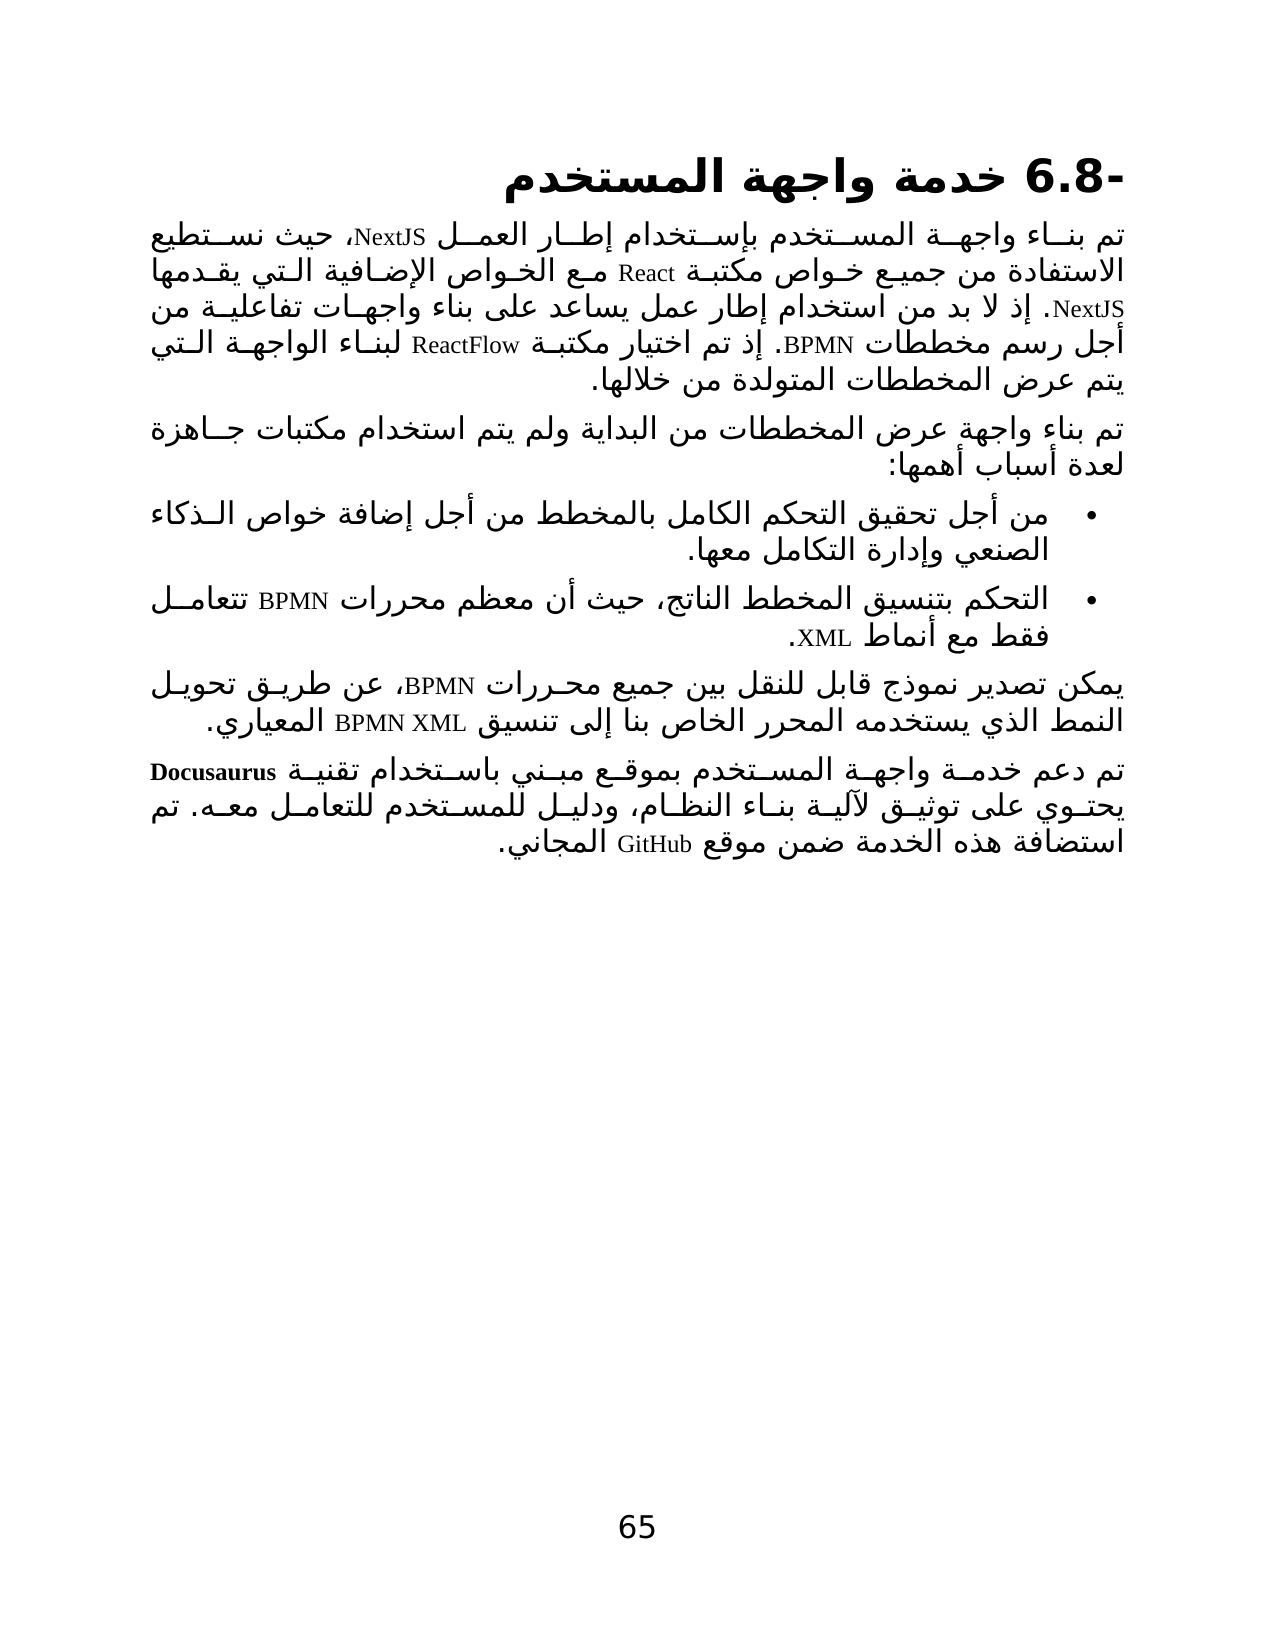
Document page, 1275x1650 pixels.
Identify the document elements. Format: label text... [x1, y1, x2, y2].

list من أجل تحقيق التحكم الكامل بالمخطط من أجل إضافة خواص الذكاء الصنعي وإدارة التكامل معها. [150, 495, 1087, 568]
text تم دعم خدمة واجهة المستخدم بموقع مبني باستخدام تقنية Docusaurus يحتوي على توثيق لآلية بناء النظام، ودليل للمستخدم للتعامل معه. تم استضافة هذه الخدمة ضمن موقع GitHub المجاني. [150, 751, 1125, 860]
text تم بناء واجهة المستخدم بإستخدام إطار العمل NextJS، حيث نستطيع الاستفادة من جميع خواص مكتبة React مع الخواص الإضافية التي يقدمها NextJS. إذ لا بد من استخدام إطار عمل يساعد على بناء واجهات تفاعلية من أجل رسم مخططات BPMN. إذ تم اختيار مكتبة ReactFlow لبناء الواجهة التي يتم عرض المخططات المتولدة من خلالها. [150, 216, 1125, 398]
text يمكن تصدير نموذج قابل للنقل بين جميع محررات BPMN، عن طريق تحويل النمط الذي يستخدمه المحرر الخاص بنا إلى تنسيق BPMN XML المعياري. [150, 666, 1125, 738]
text -6.8 خدمة واجهة المستخدم [150, 150, 1125, 203]
text تم بناء واجهة عرض المخططات من البداية ولم يتم استخدام مكتبات جاهزة لعدة أسباب أهمها: [150, 410, 1125, 483]
list التحكم بتنسيق المخطط الناتج، حيث أن معظم محررات BPMN تتعامل فقط مع أنماط XML. [150, 581, 1087, 653]
